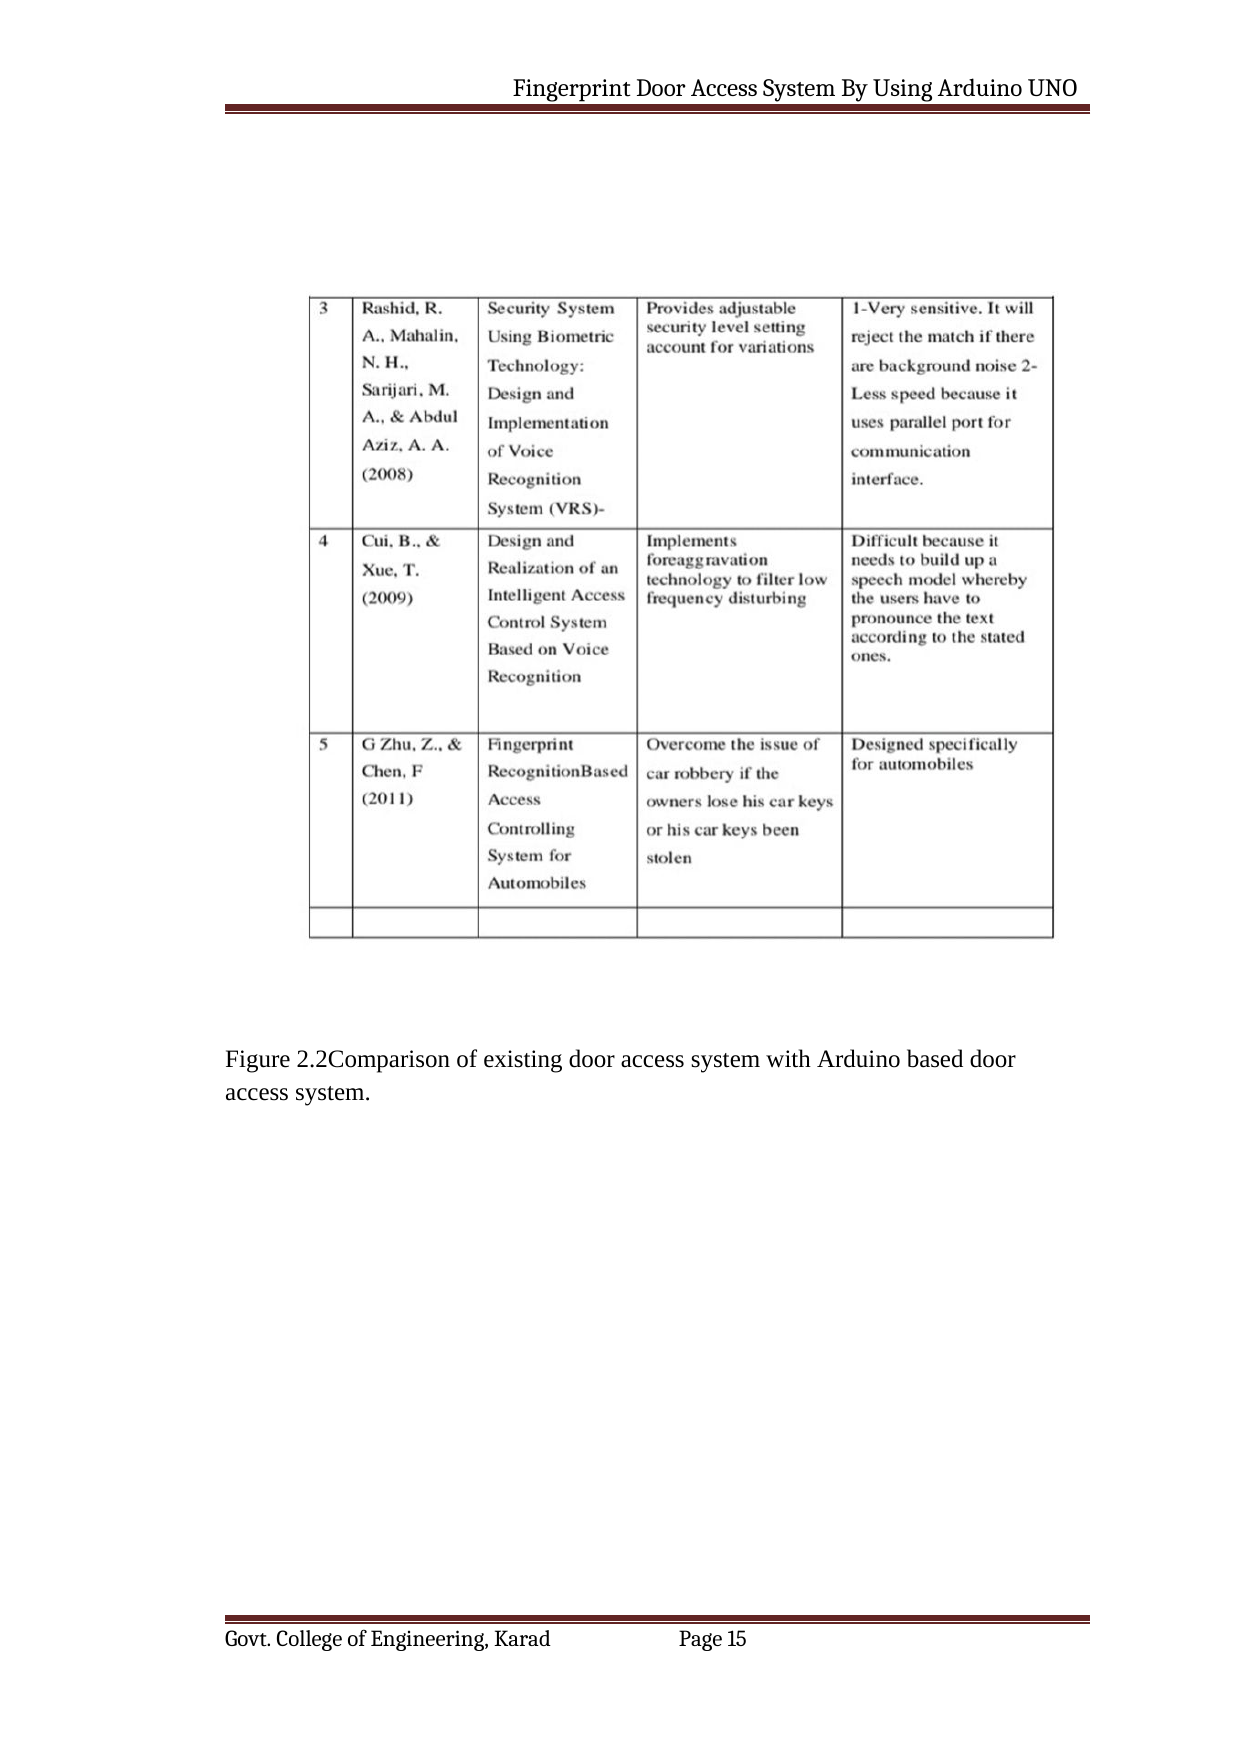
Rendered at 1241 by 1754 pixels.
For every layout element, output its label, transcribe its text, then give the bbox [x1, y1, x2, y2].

picture [225, 203, 1091, 966]
text Figure 2.2Comparison of existing door access system with Arduino based door access system. [225, 1044, 1090, 1106]
